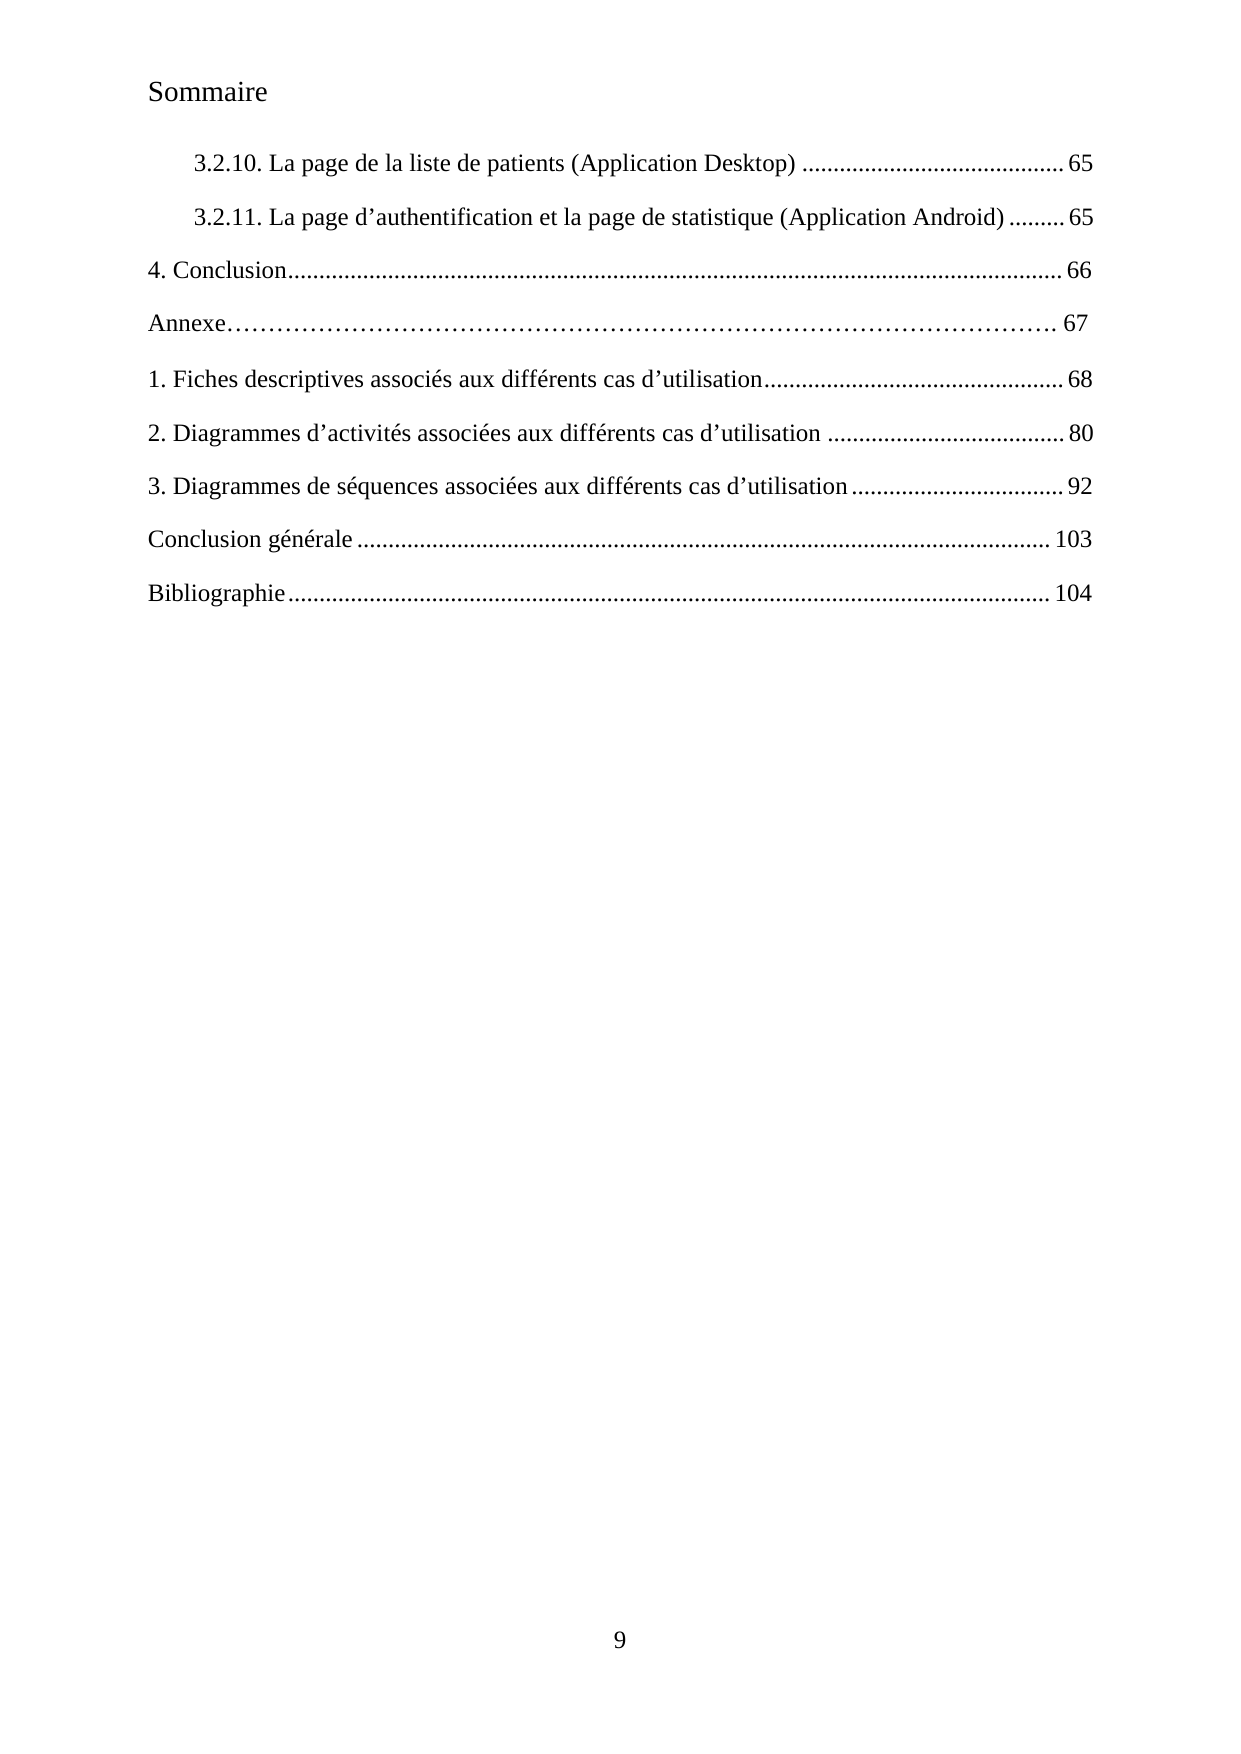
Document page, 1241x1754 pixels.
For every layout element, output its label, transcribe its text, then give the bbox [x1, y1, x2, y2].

text 4. Conclusion............................................................................................................................66 [148, 255, 1154, 284]
text Sommaire [148, 74, 1154, 108]
text 3. Diagrammes de séquences associées aux différents cas d’utilisation..................................92 [148, 471, 1154, 500]
text Annexe………………………………………………………………………………………. 67 [148, 308, 1154, 337]
text 3.2.10. La page de la liste de patients (Application Desktop) ..........................................65 [193, 148, 1154, 177]
text 9 [614, 1625, 1154, 1653]
text Conclusion générale...............................................................................................................103 [148, 524, 1154, 553]
text Bibliographie..........................................................................................................................104 [148, 578, 1154, 607]
text 2. Diagrammes d’activités associées aux différents cas d’utilisation ......................................80 [148, 418, 1154, 446]
text 1. Fiches descriptives associés aux différents cas d’utilisation................................................68 [148, 364, 1154, 393]
text 3.2.11. La page d’authentification et la page de statistique (Application Android).........65 [193, 202, 1154, 230]
